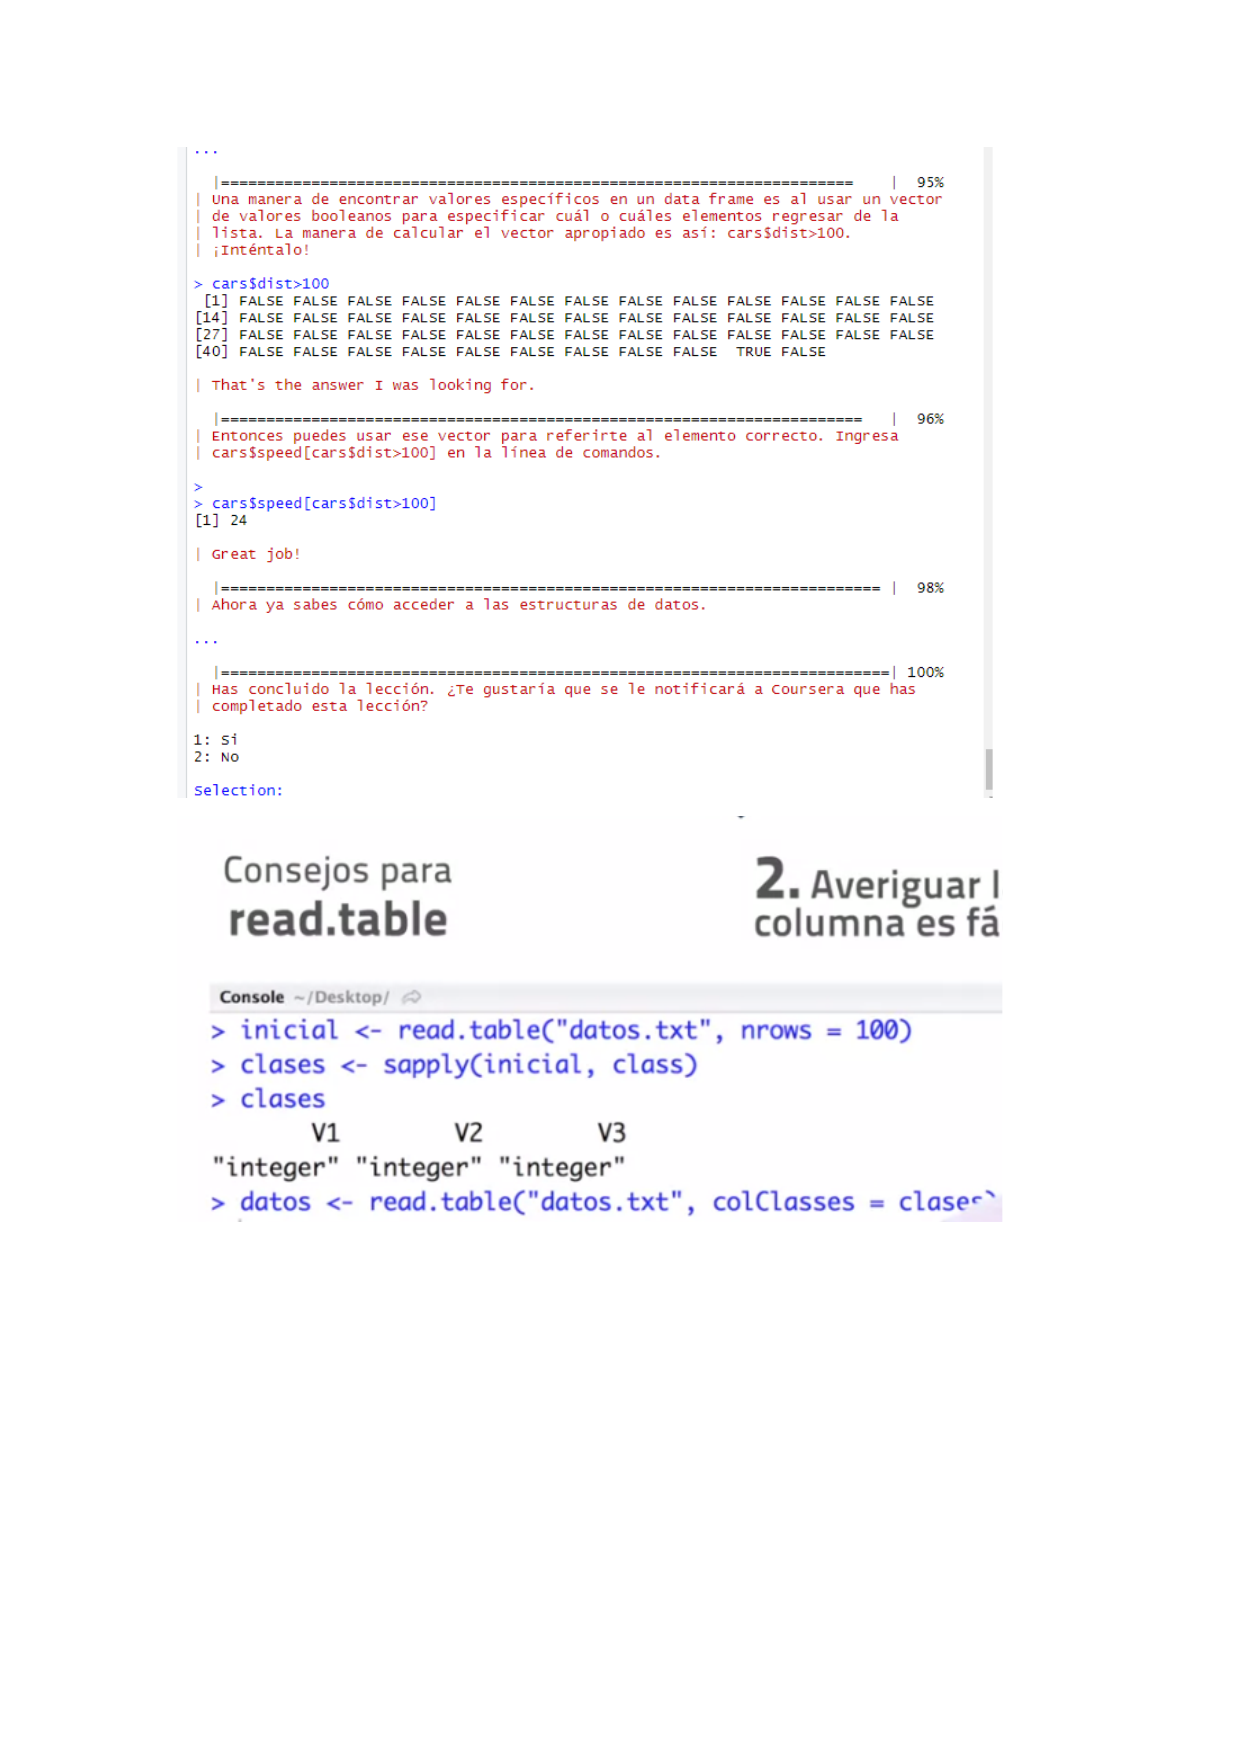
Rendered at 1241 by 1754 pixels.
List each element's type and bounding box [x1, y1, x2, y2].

picture [177, 816, 1003, 1222]
picture [177, 147, 993, 798]
